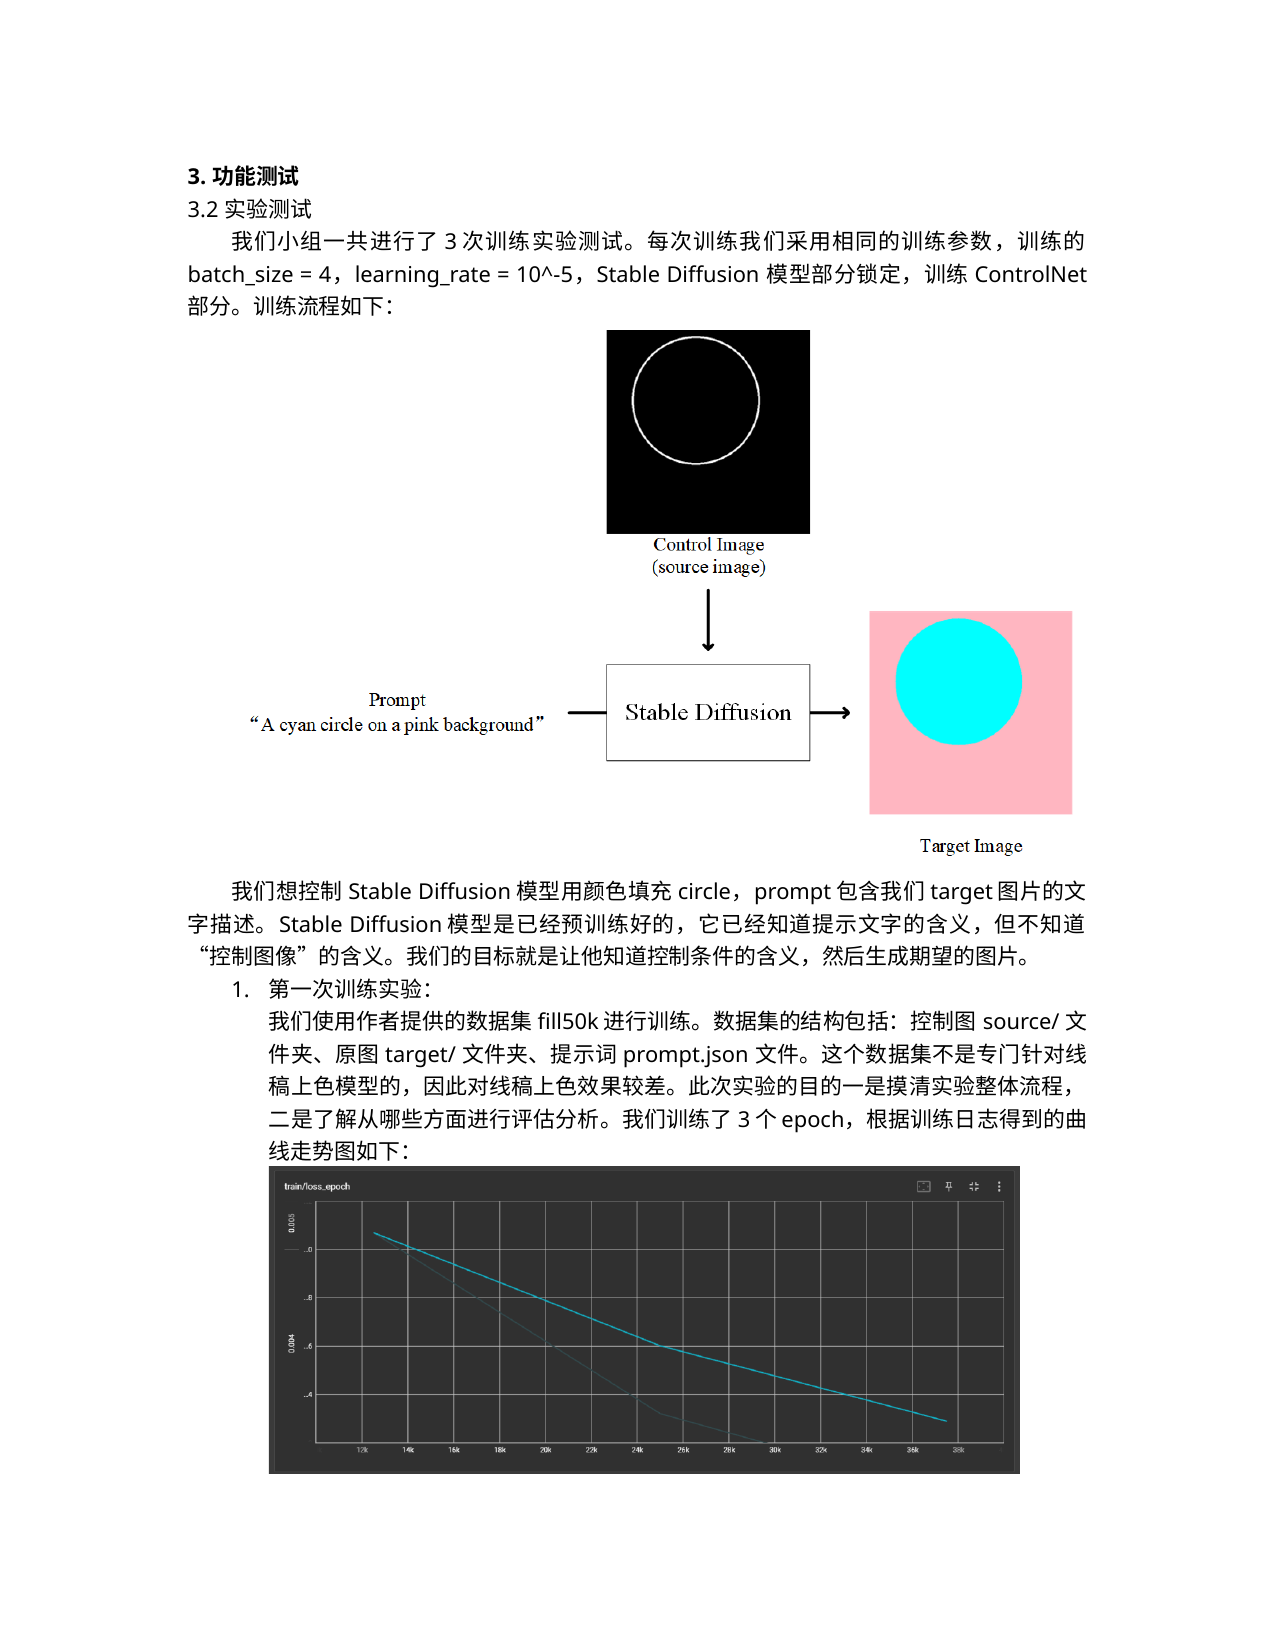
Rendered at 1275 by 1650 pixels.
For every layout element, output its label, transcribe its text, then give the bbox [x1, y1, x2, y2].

picture [231, 330, 1073, 866]
picture [268, 1166, 1020, 1474]
text 我们小组一共进行了3次训练实验测试。每次训练我们采用相同的训练参数，训练的batch_size = 4，learning_rate = 10^-5，Stable Diffusion 模型部分锁定，训练ControlNet部分。训练流程如下： [187, 224, 1087, 321]
list 第一次训练实验： [231, 971, 1087, 1004]
list 我们使用作者提供的数据集fill50k进行训练。数据集的结构包括：控制图 source/ 文件夹、原图 target/ 文件夹、提示词 prompt.json 文件。这个数据集不是专门针对线稿上色模型的，因此对线稿上色效果较差。此次实验的目的一是摸清实验整体流程，二是了解从哪些方面进行评估分析。我们训练了3个epoch，根据训练日志得到的曲线走势图如下： [269, 1004, 1087, 1166]
text 3. 功能测试 [187, 159, 1087, 191]
text 3.2 实验测试 [187, 191, 1087, 224]
